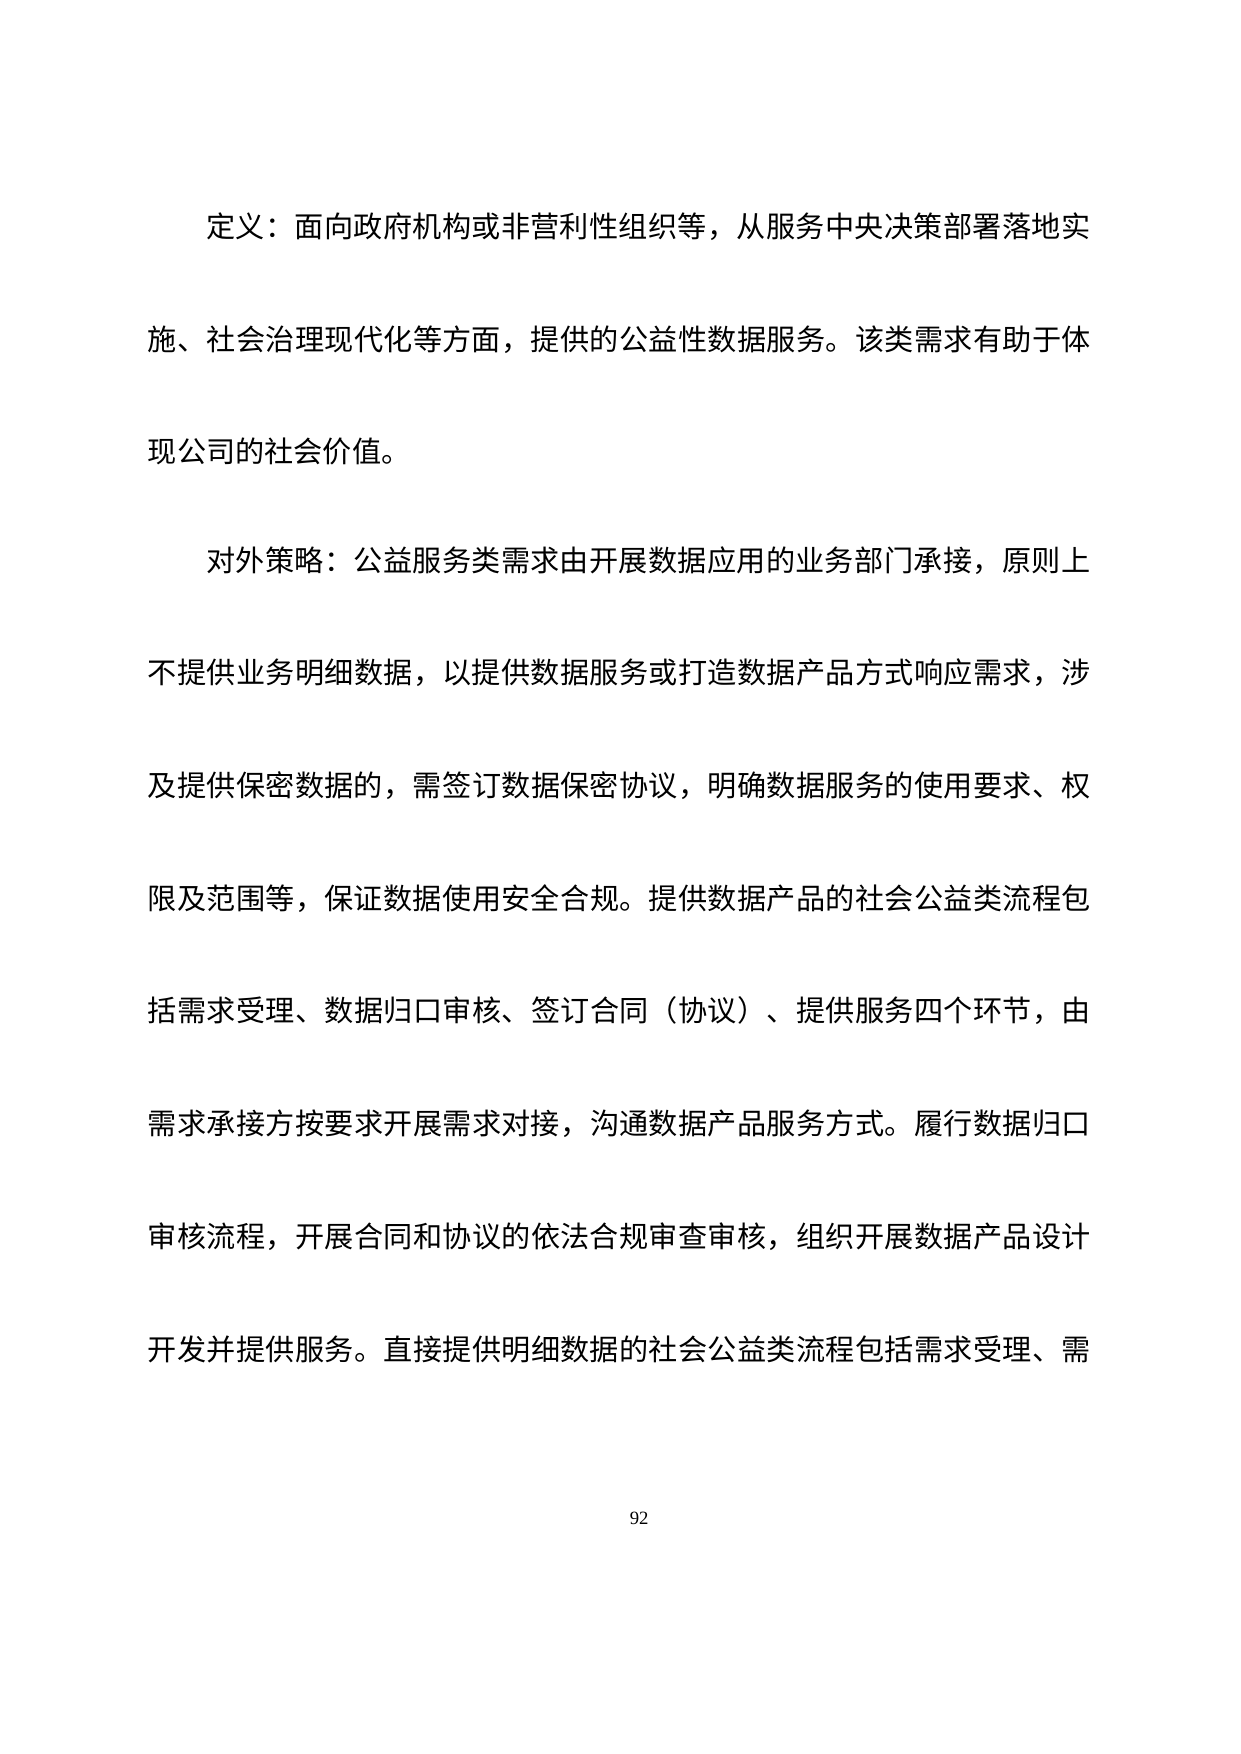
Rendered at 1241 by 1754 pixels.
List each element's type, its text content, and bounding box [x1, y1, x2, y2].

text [148, 524, 1092, 1381]
text 定义：面向政府机构或非营利性组织等，从服务中央决策部署落地实施、社会治理现代化等方面，提供的公益性数据服务。该类需求有助于体现公司的社会价值。 [148, 191, 1092, 484]
